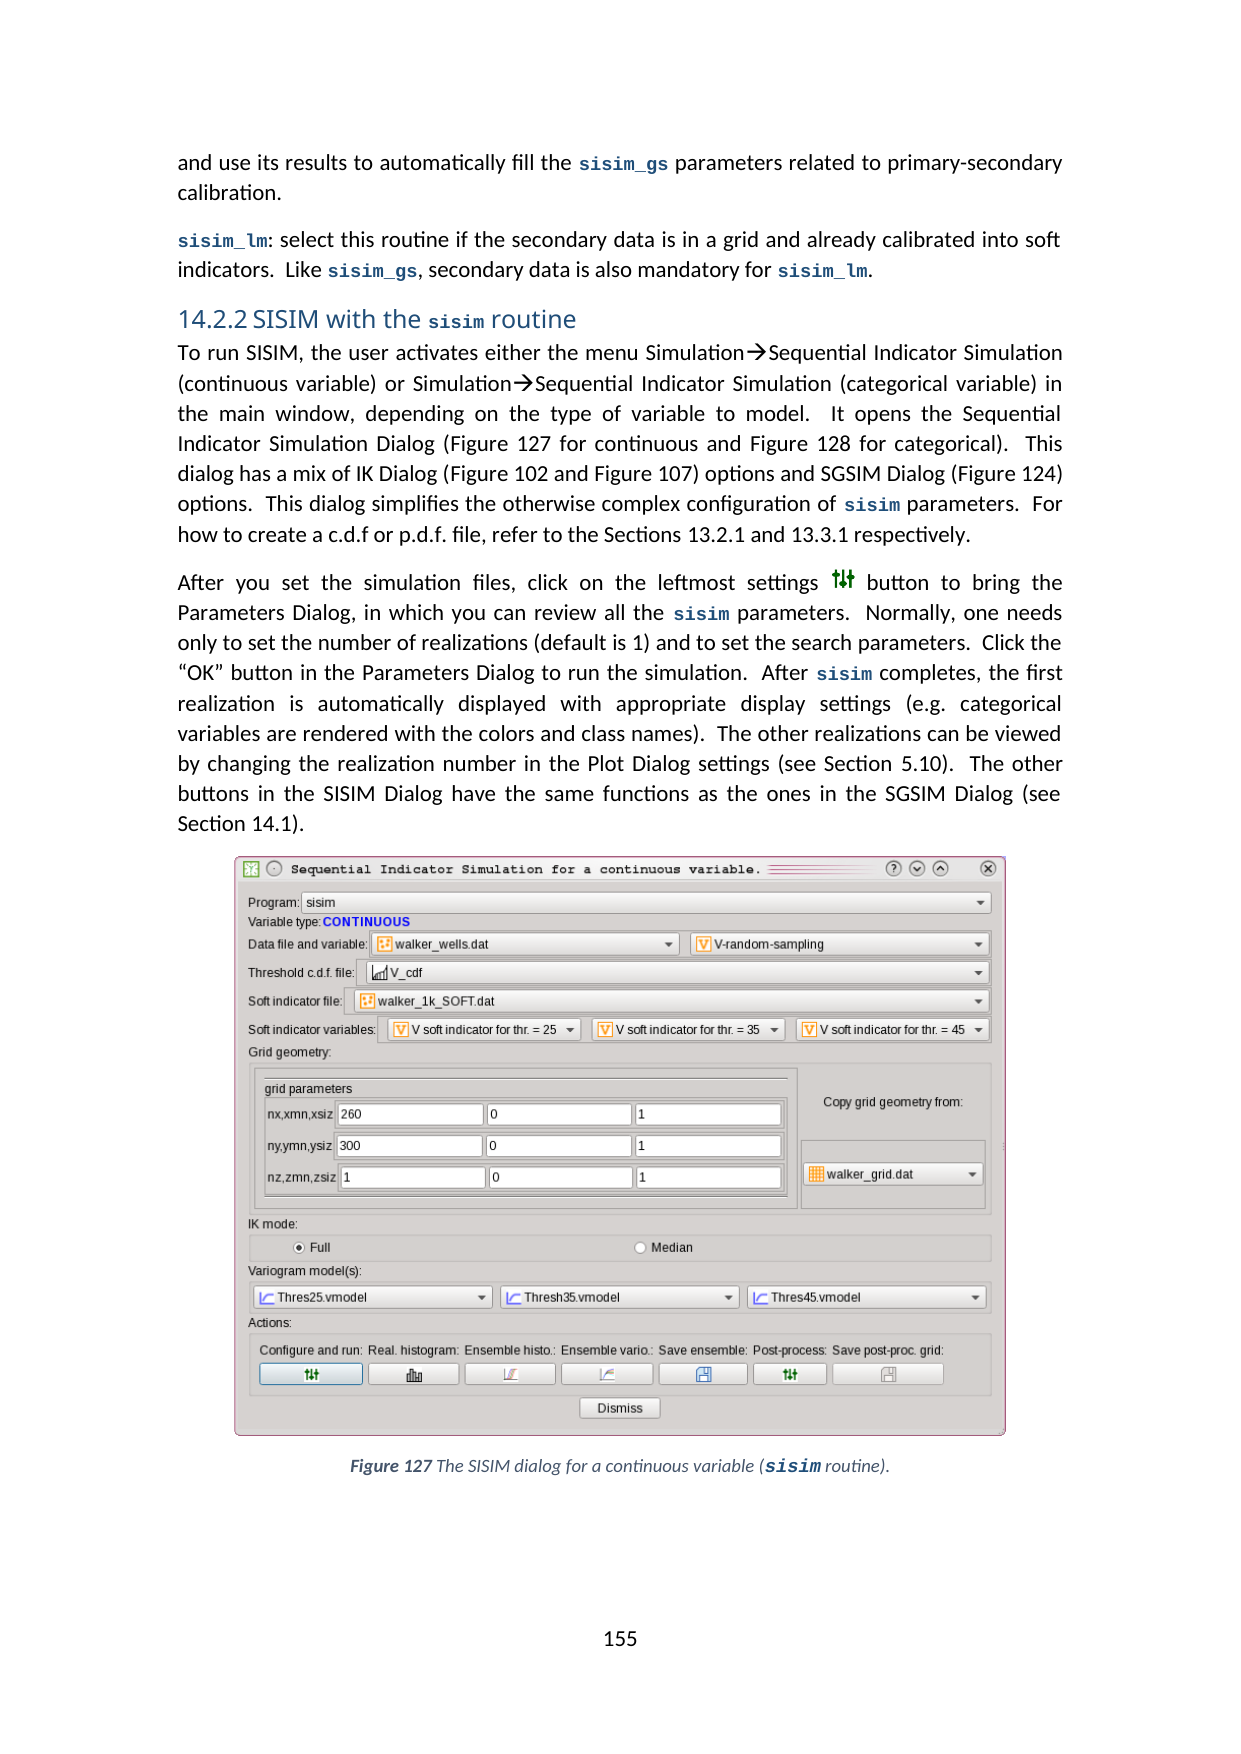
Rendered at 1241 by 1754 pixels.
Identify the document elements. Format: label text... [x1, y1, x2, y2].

picture [234, 856, 1006, 1436]
text sisim_lm: select this routine if the secondary data is in a grid and already calibrated into soft indicators. Like sisim_gs, secondary data is also mandatory for sisim_lm. [177, 225, 1063, 283]
subtitle SISIM with the sisim routine [177, 302, 1063, 336]
text To run SISIM, the user activates either the menu SimulationSequential Indicator Simulation (continuous variable) or SimulationSequential Indicator Simulation (categorical variable) in the main window, depending on the type of variable to model. It opens the Sequential Indicator Simulation Dialog (Figure 127 for continuous and Figure 128 for categorical). This dialog has a mix of IK Dialog (Figure 102 and Figure 107) options and SGSIM Dialog (Figure 124) options. This dialog simplifies the otherwise complex configuration of sisim parameters. For how to create a c.d.f or p.d.f. file, refer to the Sections 13.2.1 and 13.3.1 respectively. [177, 338, 1063, 548]
text Figure 127 The SISIM dialog for a continuous variable (sisim routine). [177, 1454, 1063, 1478]
picture [831, 566, 855, 591]
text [177, 148, 1063, 206]
text After you set the simulation files, click on the leftmost settings button to bring the Parameters Dialog, in which you can review all the sisim parameters. Normally, one needs only to set the number of realizations (default is 1) and to set the search parameters. Click the “OK” button in the Parameters Dialog to run the simulation. After sisim completes, the first realization is automatically displayed with appropriate display settings (e.g. categorical variables are rendered with the colors and class names). The other realizations can be viewed by changing the realization number in the Plot Dialog settings (see Section 5.10). The other buttons in the SISIM Dialog have the same functions as the ones in the SGSIM Dialog (see Section 14.1). [177, 567, 1063, 837]
